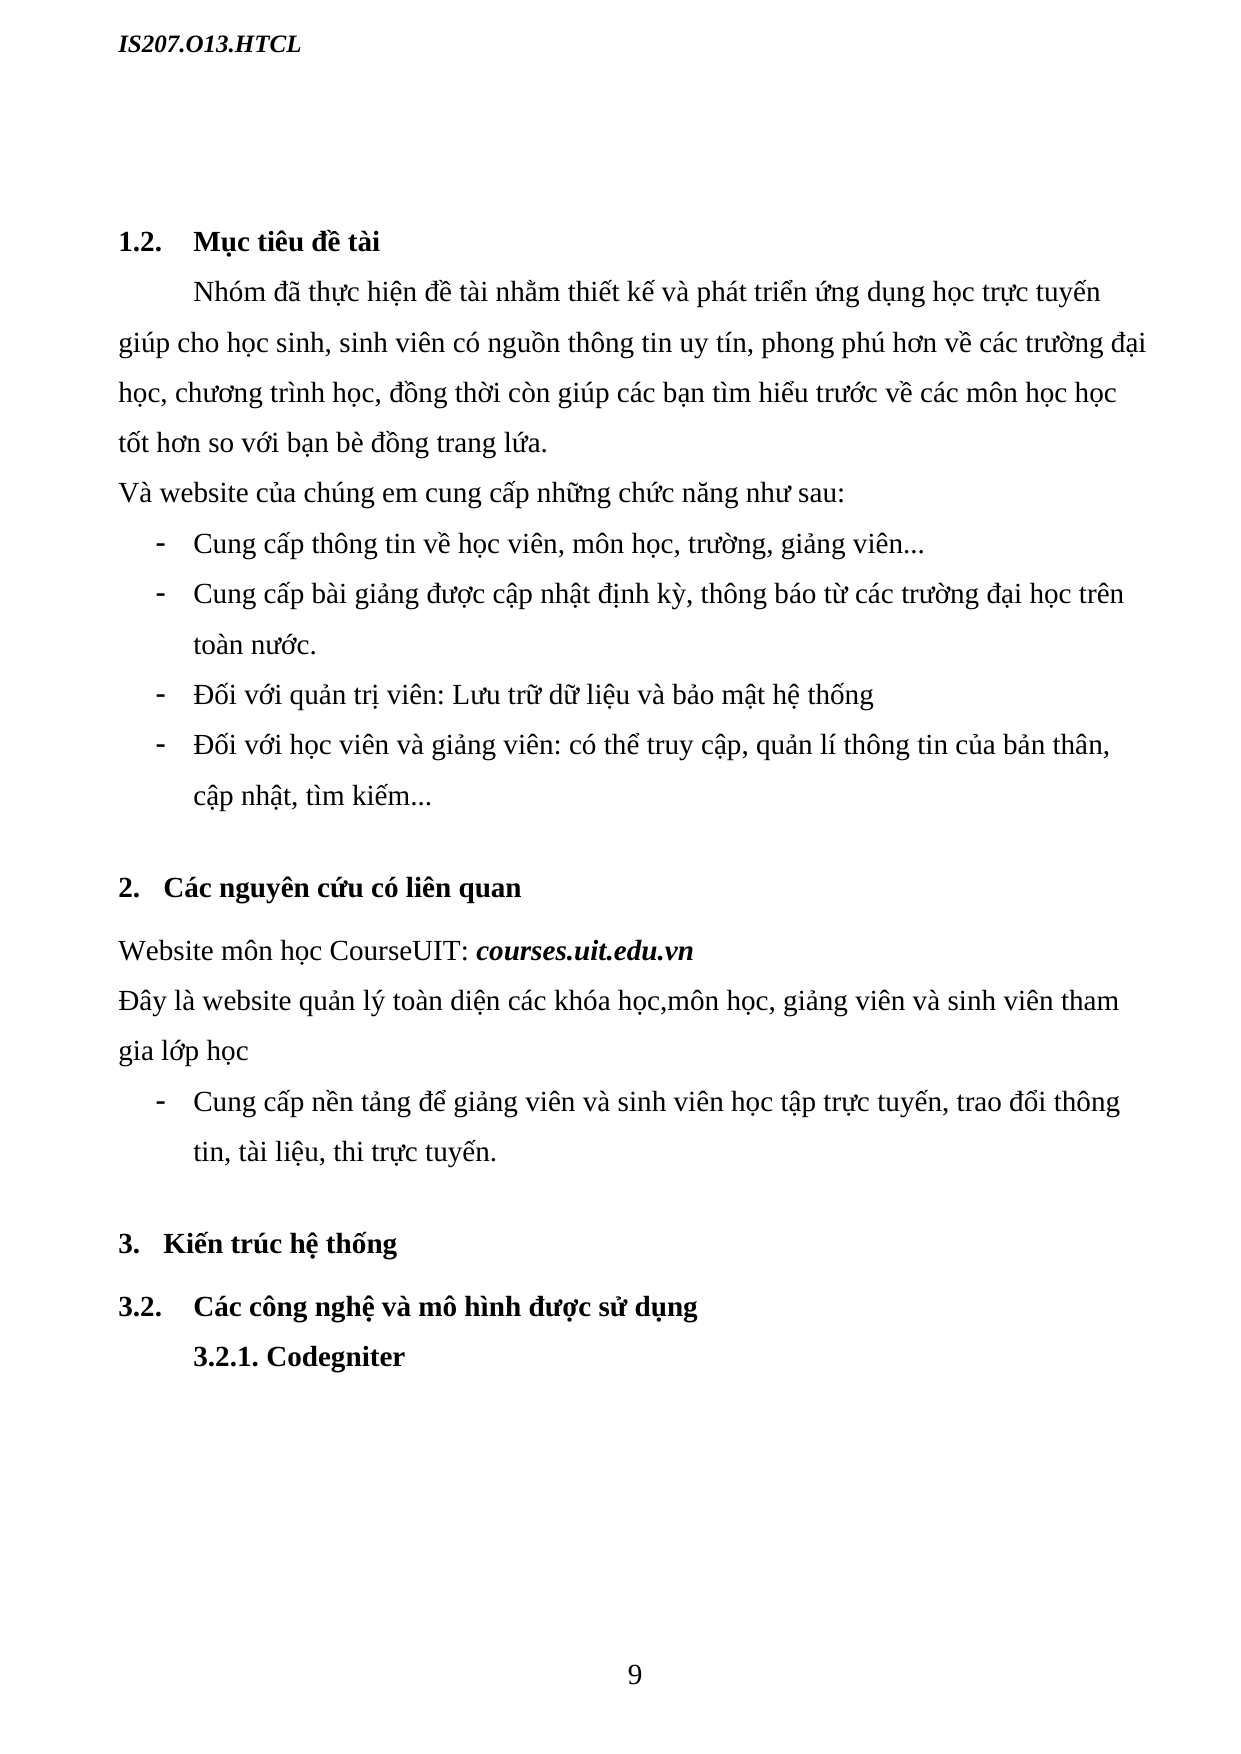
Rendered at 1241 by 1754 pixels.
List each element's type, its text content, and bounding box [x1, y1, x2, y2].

list Cung cấp nền tảng để giảng viên và sinh viên học tập trực tuyến, trao đổi thông tin, tài liệu, thi trực tuyến. [156, 1084, 1152, 1168]
text Website môn học CourseUIT: courses.uit.edu.vn [118, 933, 1152, 966]
text Đây là website quản lý toàn diện các khóa học,môn học, giảng viên và sinh viên tham gia lớp học [118, 983, 1152, 1067]
list Đối với học viên và giảng viên: có thể truy cập, quản lí thông tin của bản thân, cập nhật, tìm kiếm... [156, 727, 1152, 811]
subtitle 3.2.1. Codegniter [193, 1339, 1152, 1373]
subtitle Kiến trúc hệ thống [118, 1226, 1152, 1259]
subtitle Các công nghệ và mô hình được sử dụng [118, 1289, 1152, 1322]
list Đối với quản trị viên: Lưu trữ dữ liệu và bảo mật hệ thống [156, 677, 1152, 711]
list Cung cấp thông tin về học viên, môn học, trường, giảng viên... [156, 526, 1152, 559]
subtitle Các nguyên cứu có liên quan [118, 870, 1152, 903]
list Cung cấp bài giảng được cập nhật định kỳ, thông báo từ các trường đại học trên toàn nước. [156, 576, 1152, 660]
text Nhóm đã thực hiện đề tài nhằm thiết kế và phát triển ứng dụng học trực tuyến giúp cho học sinh, sinh viên có nguồn thông tin uy tín, phong phú hơn về các trường đại học, chương trình học, đồng thời còn giúp các bạn tìm hiểu trước về các môn học học tốt hơn so với bạn bè đồng trang lứa. [118, 274, 1152, 459]
text Và website của chúng em cung cấp những chức năng như sau: [118, 476, 1152, 509]
subtitle Mục tiêu đề tài [118, 224, 1152, 258]
